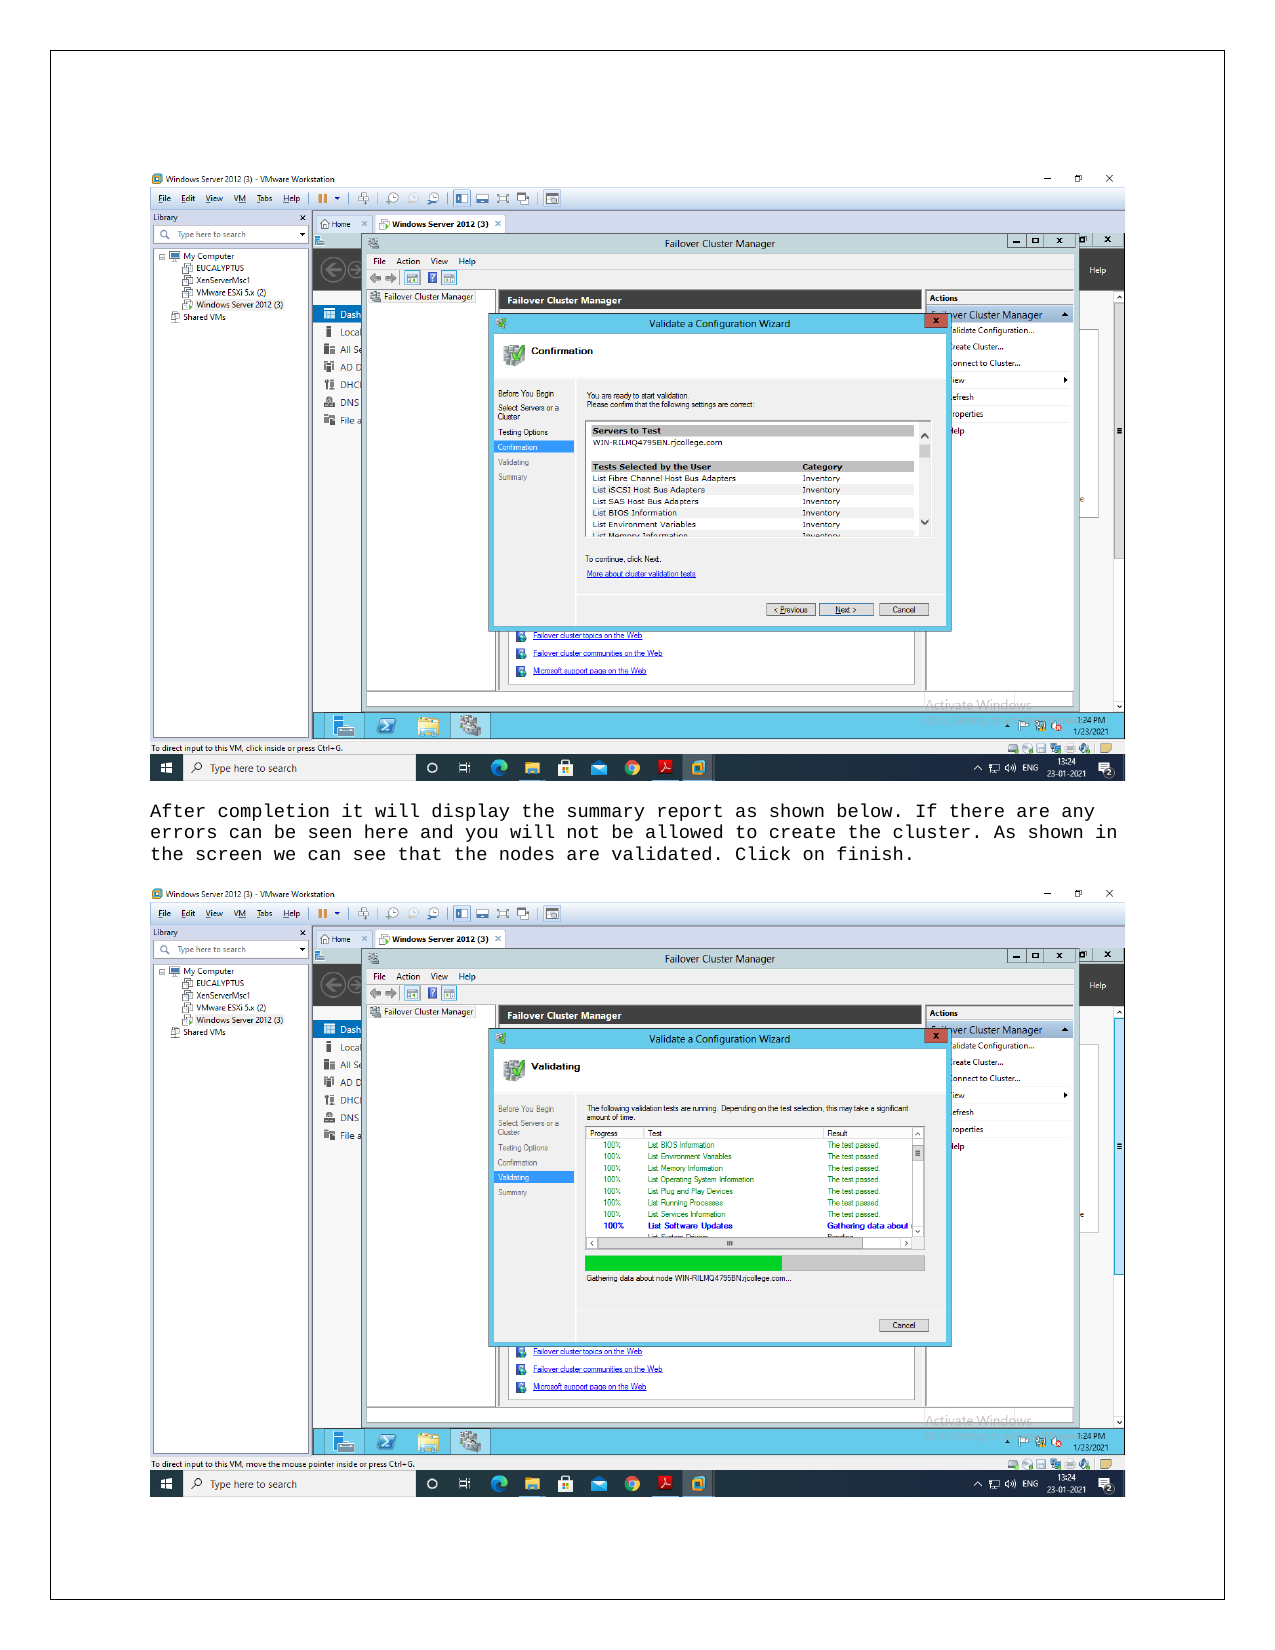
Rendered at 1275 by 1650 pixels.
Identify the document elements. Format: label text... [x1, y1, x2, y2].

picture [150, 171, 1125, 781]
text After completion it will display the summary report as shown below. If there are any errors can be seen here and you will not be allowed to create the cluster. As shown in the screen we can see that the nodes are validated. Click on finish. [150, 802, 1125, 866]
picture [150, 886, 1125, 1497]
